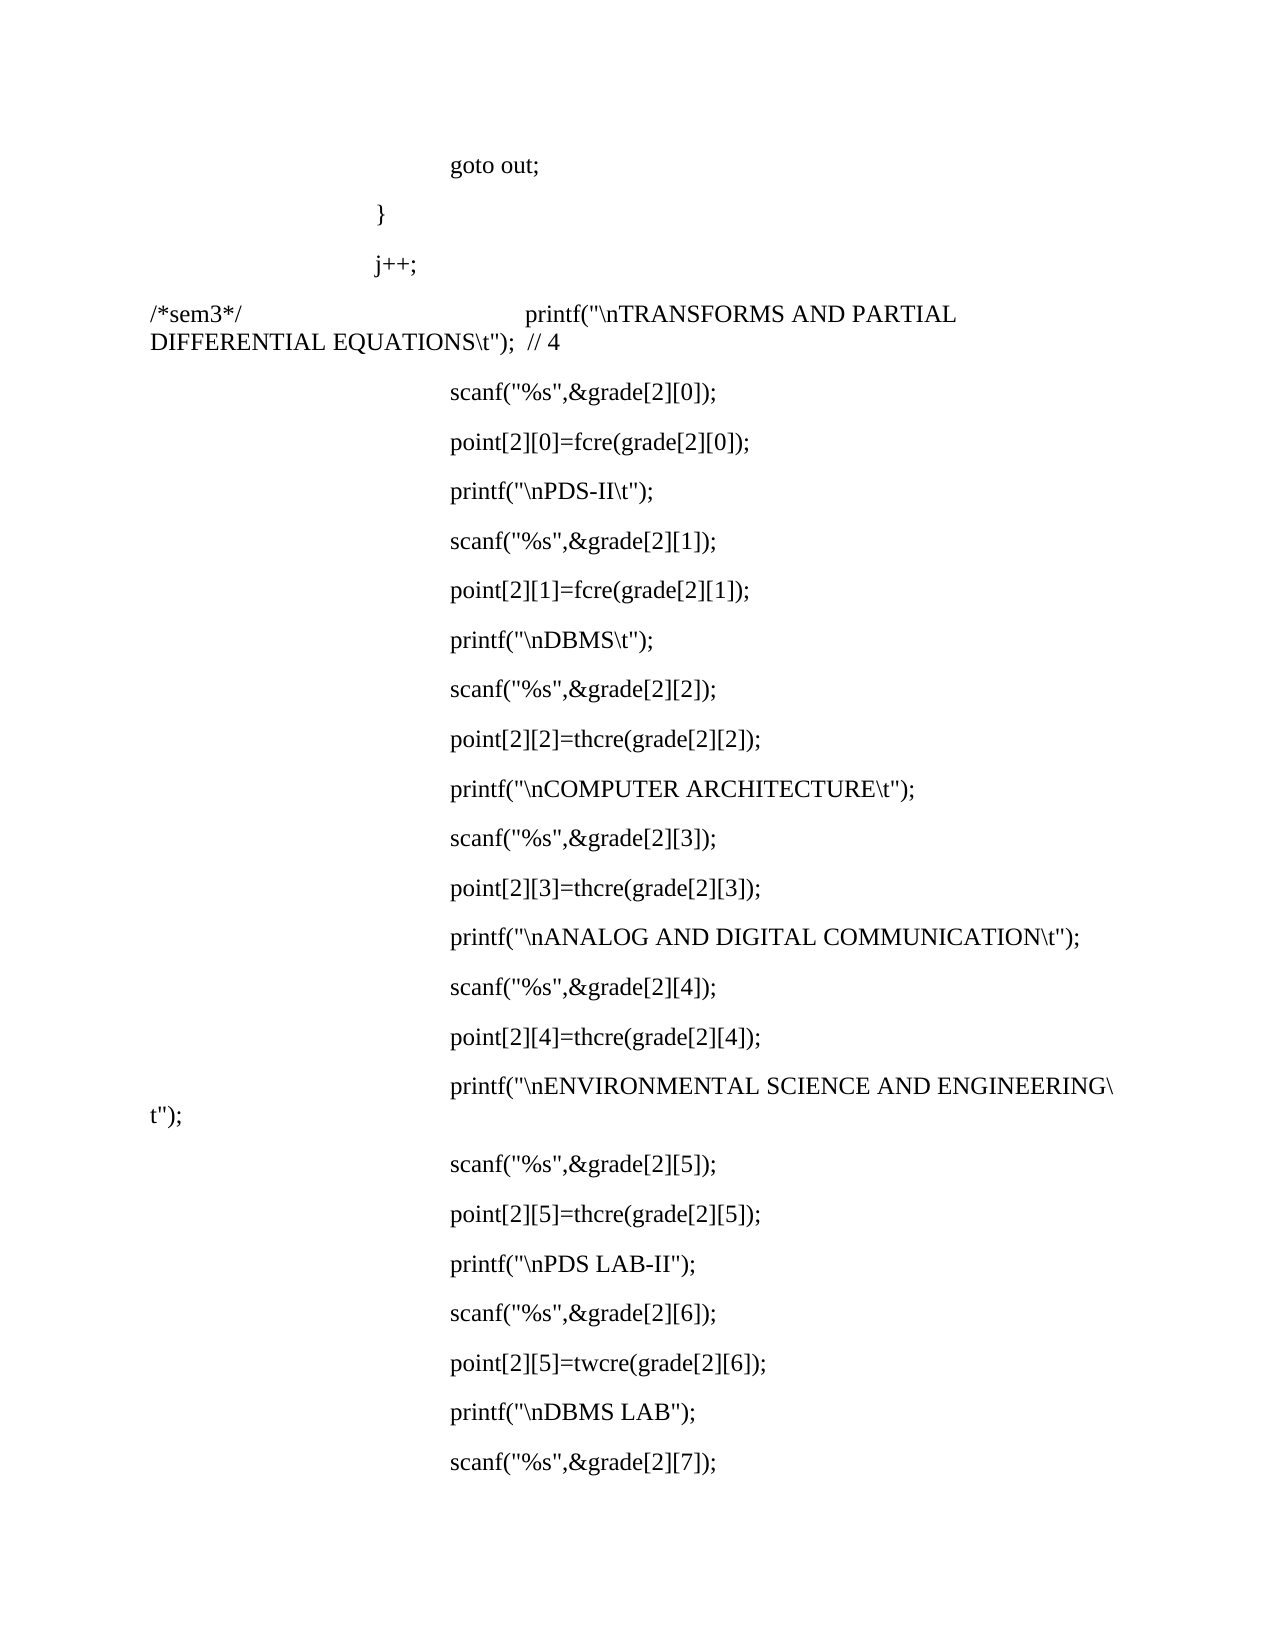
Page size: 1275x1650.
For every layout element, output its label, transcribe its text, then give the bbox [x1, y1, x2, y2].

text printf("\nPDS LAB-II"); [150, 1249, 1125, 1277]
text scanf("%s",&grade[2][4]); [150, 972, 1125, 1001]
text printf("\nDBMS LAB"); [150, 1397, 1125, 1426]
text scanf("%s",&grade[2][3]); [150, 823, 1125, 852]
text /*sem3*/ printf("\nTRANSFORMS AND PARTIAL DIFFERENTIAL EQUATIONS\t"); // 4 [150, 299, 1125, 356]
text printf("\nCOMPUTER ARCHITECTURE\t"); [150, 774, 1125, 802]
text point[2][5]=thcre(grade[2][5]); [150, 1199, 1125, 1228]
text scanf("%s",&grade[2][7]); [150, 1447, 1125, 1476]
text goto out; [150, 150, 1125, 179]
text point[2][5]=twcre(grade[2][6]); [150, 1348, 1125, 1377]
text scanf("%s",&grade[2][6]); [150, 1298, 1125, 1327]
text point[2][0]=fcre(grade[2][0]); [150, 427, 1125, 455]
text scanf("%s",&grade[2][5]); [150, 1149, 1125, 1178]
text printf("\nPDS-II\t"); [150, 476, 1125, 505]
text point[2][4]=thcre(grade[2][4]); [150, 1022, 1125, 1050]
text scanf("%s",&grade[2][1]); [150, 526, 1125, 554]
text point[2][1]=fcre(grade[2][1]); [150, 575, 1125, 604]
text scanf("%s",&grade[2][0]); [150, 377, 1125, 406]
text printf("\nANALOG AND DIGITAL COMMUNICATION\t"); [150, 922, 1125, 951]
text printf("\nDBMS\t"); [150, 625, 1125, 654]
text } [150, 199, 1125, 228]
text point[2][2]=thcre(grade[2][2]); [150, 724, 1125, 753]
text j++; [150, 249, 1125, 278]
text printf("\nENVIRONMENTAL SCIENCE AND ENGINEERING\t"); [150, 1071, 1125, 1129]
text point[2][3]=thcre(grade[2][3]); [150, 873, 1125, 902]
text scanf("%s",&grade[2][2]); [150, 674, 1125, 703]
